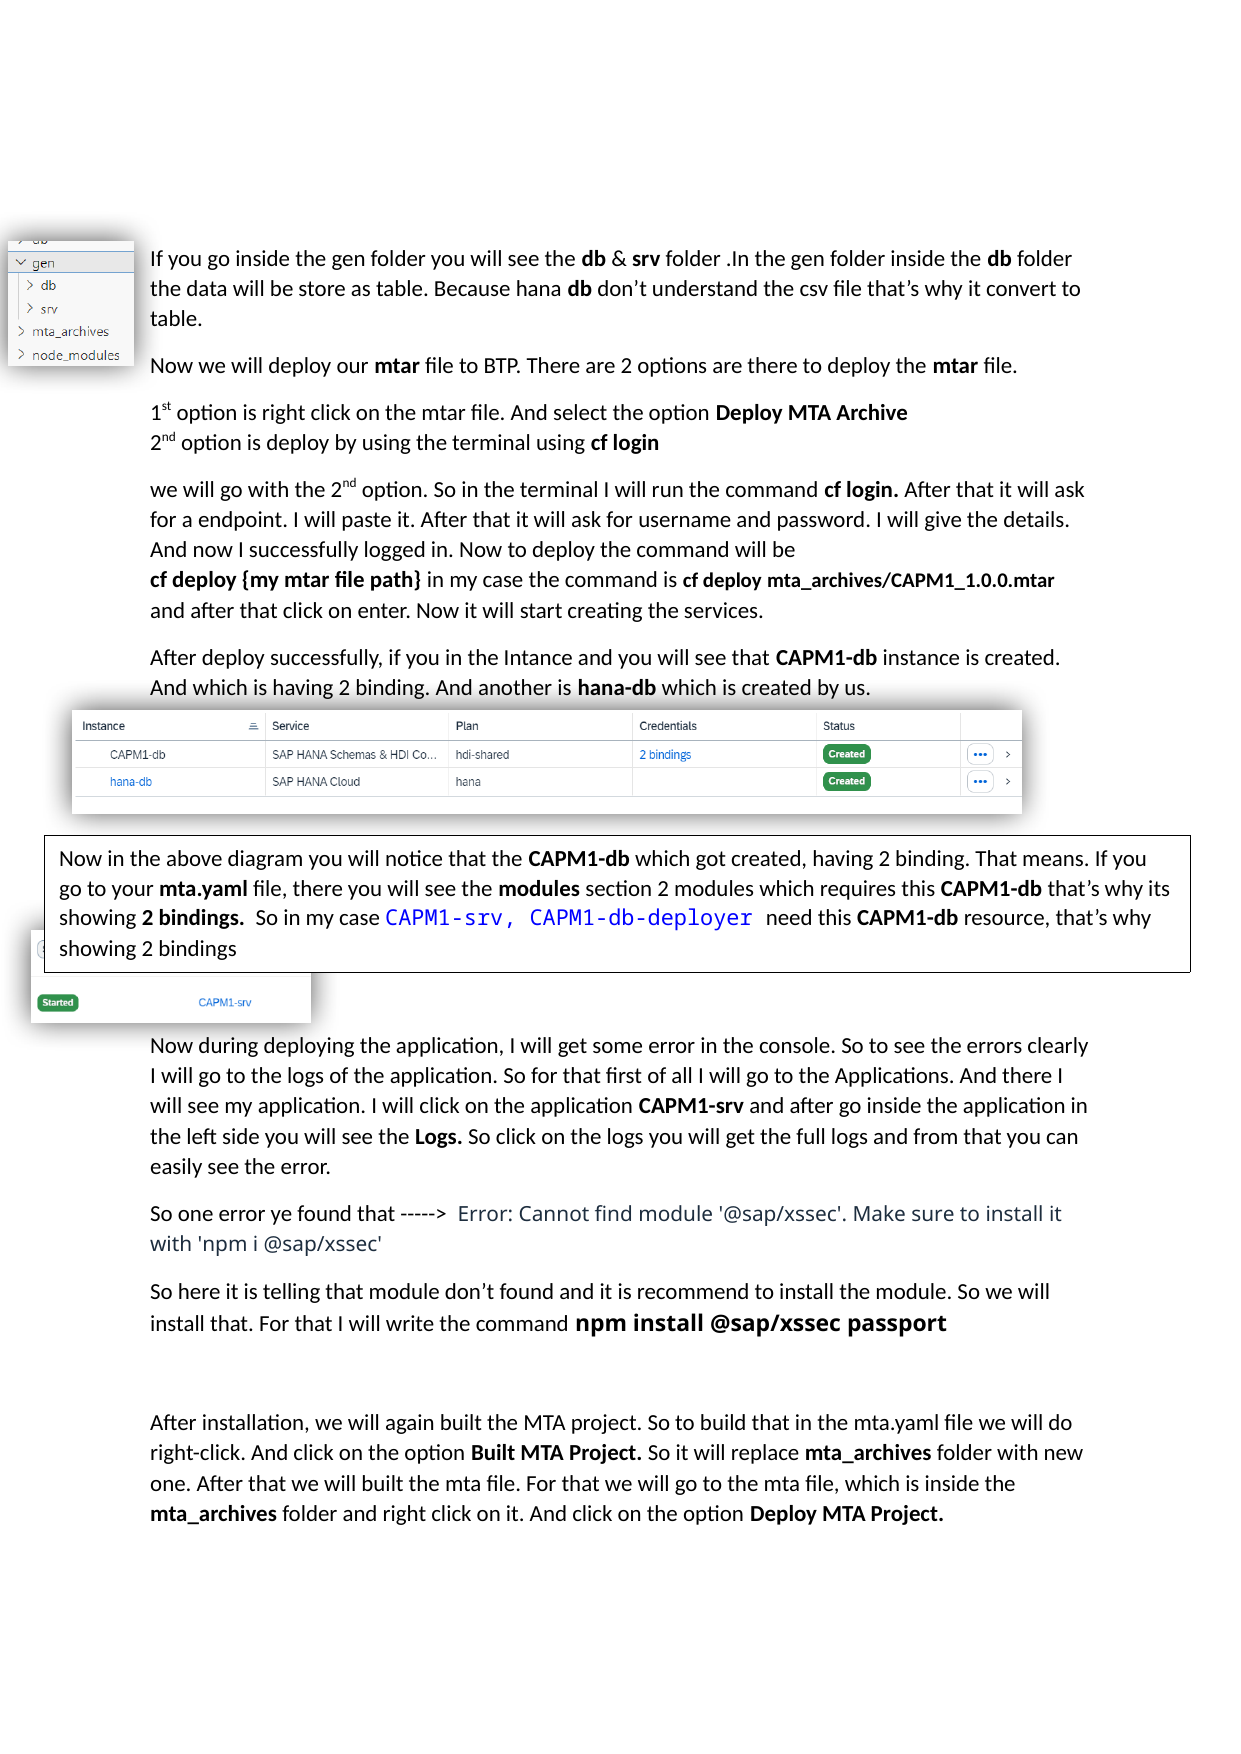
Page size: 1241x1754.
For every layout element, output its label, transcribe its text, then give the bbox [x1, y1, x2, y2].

text Now during deploying the application, I will get some error in the console. So to see the errors clearly I will go to the logs of the application. So for that first of all I will go to the Applications. And there I will see my application. I will click on the application CAPM1-srv and after go inside the application in the left side you will see the Logs. So click on the logs you will get the full logs and from that you can easily see the error. [150, 1031, 1090, 1180]
text 1st option is right click on the mtar file. And select the option Deploy MTA Archive 2nd option is deploy by using the terminal using cf login [150, 398, 1090, 456]
picture [31, 930, 311, 1023]
text So here it is telling that module don’t found and it is recommend to install the module. So we will install that. For that I will write the command npm install @sap/xssec passport [150, 1277, 1090, 1339]
text we will go with the 2nd option. So in the terminal I will run the command cf login. After that it will ask for a endpoint. I will paste it. After that it will ask for username and password. I will give the details. And now I successfully logged in. Now to deploy the command will be cf deploy {my mtar file path} in my case the command is cf deploy mta_archives/CAPM1_1.0.0.mtar and after that click on enter. Now it will start creating the services. [150, 475, 1090, 624]
text Now we will deploy our mtar file to BTP. There are 2 options are there to deploy the mtar file. [150, 351, 1090, 379]
picture [72, 710, 1022, 814]
picture [8, 241, 134, 366]
text So one error ye found that -----> Error: Cannot find module '@sap/xssec'. Make sure to install it with 'npm i @sap/xssec' [150, 1199, 1090, 1258]
text If you go inside the gen folder you will see the db & srv folder .In the gen folder inside the db folder the data will be store as table. Because hana db don’t understand the csv file that’s why it convert to table. [153, 244, 1090, 332]
text After deploy successfully, if you in the Intance and you will see that CAPM1-db instance is created. And which is having 2 binding. And another is hana-db which is created by us. [150, 643, 1090, 701]
text After installation, we will again built the MTA project. So to build that in the mta.yaml file we will do right-click. And click on the option Built MTA Project. So it will replace mta_archives folder with new one. After that we will built the mta file. For that we will go to the mta file, which is inside the mta_archives folder and right click on it. And click on the option Deploy MTA Project. [150, 1408, 1090, 1527]
